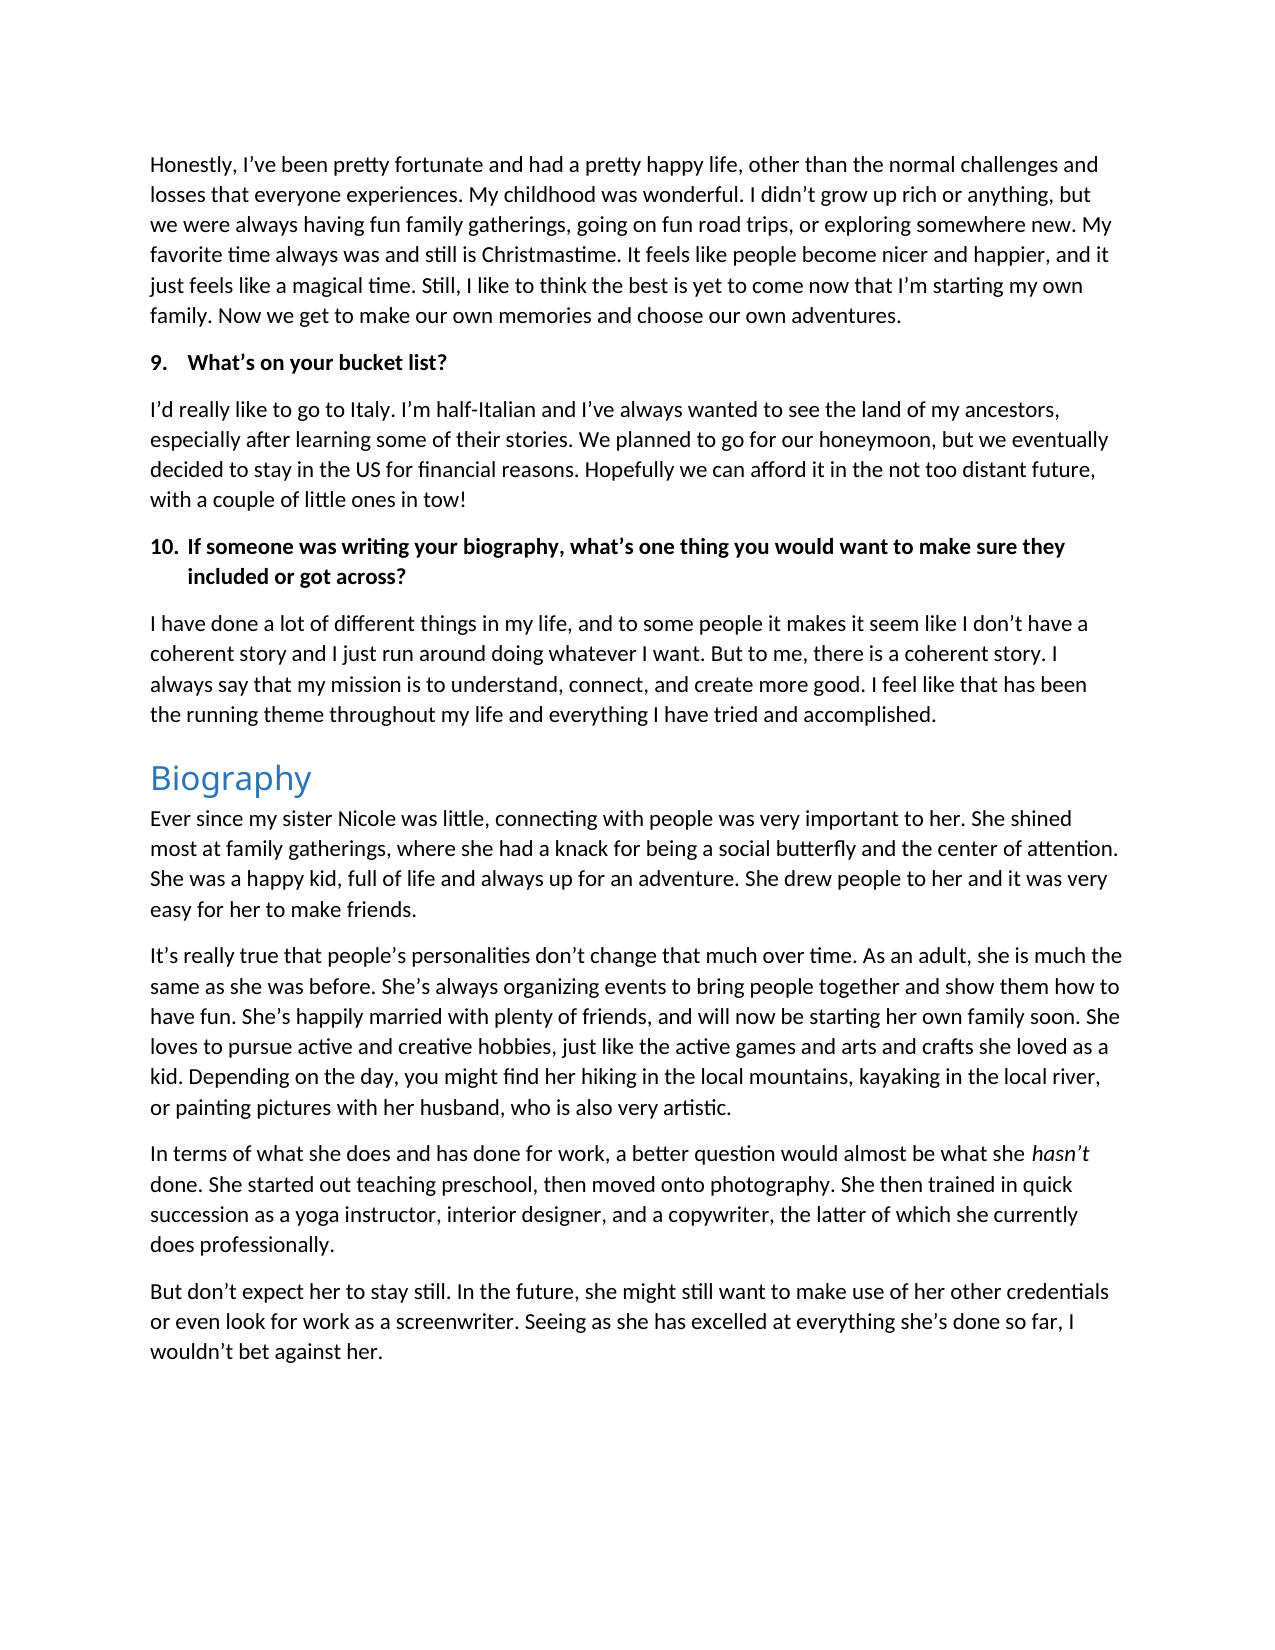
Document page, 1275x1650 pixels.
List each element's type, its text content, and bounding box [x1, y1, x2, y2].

subtitle Biography [150, 755, 1125, 801]
list What’s on your bucket list? [150, 348, 1125, 376]
text It’s really true that people’s personalities don’t change that much over time. As an adult, she is much the same as she was before. She’s always organizing events to bring people together and show them how to have fun. She’s happily married with plenty of friends, and will now be starting her own family soon. She loves to pursue active and creative hobbies, just like the active games and arts and crafts she loved as a kid. Depending on the day, you might find her hiking in the local mountains, kayaking in the local river, or painting pictures with her husband, who is also very artistic. [150, 942, 1125, 1121]
text I’d really like to go to Italy. I’m half-Italian and I’ve always wanted to see the land of my ancestors, especially after learning some of their stories. We planned to go for our honeymoon, but we eventually decided to stay in the US for financial reasons. Hopefully we can afford it in the not too distant future, with a couple of little ones in tow! [150, 395, 1125, 513]
text But don’t expect her to stay still. In the future, she might still want to make use of her other credentials or even look for work as a screenwriter. Seeing as she has excelled at everything she’s done so far, I wouldn’t bet against her. [150, 1277, 1125, 1366]
text I have done a lot of different things in my life, and to some people it makes it seem like I don’t have a coherent story and I just run around doing whatever I want. But to me, there is a coherent story. I always say that my mission is to understand, connect, and create more good. I feel like that has been the running theme throughout my life and everything I have tried and accomplished. [150, 609, 1125, 728]
list If someone was writing your biography, what’s one thing you would want to make sure they included or got across? [150, 532, 1125, 591]
text Ever since my sister Nicole was little, connecting with people was very important to her. She shined most at family gatherings, where she had a knack for being a social butterfly and the center of attention. She was a happy kid, full of life and always up for an adventure. She drew people to her and it was very easy for her to make friends. [150, 804, 1125, 923]
text Honestly, I’ve been pretty fortunate and had a pretty happy life, other than the normal challenges and losses that everyone experiences. My childhood was wonderful. I didn’t grow up rich or anything, but we were always having fun family gatherings, going on fun road trips, or exploring somewhere new. My favorite time always was and still is Christmastime. It feels like people become nicer and happier, and it just feels like a magical time. Still, I like to think the best is yet to come now that I’m starting my own family. Now we get to make our own memories and choose our own adventures. [150, 150, 1125, 329]
text In terms of what she does and has done for work, a better question would almost be what she hasn’t done. She started out teaching preschool, then moved onto photography. She then trained in quick succession as a yoga instructor, interior designer, and a copywriter, the latter of which she currently does professionally. [150, 1139, 1125, 1258]
